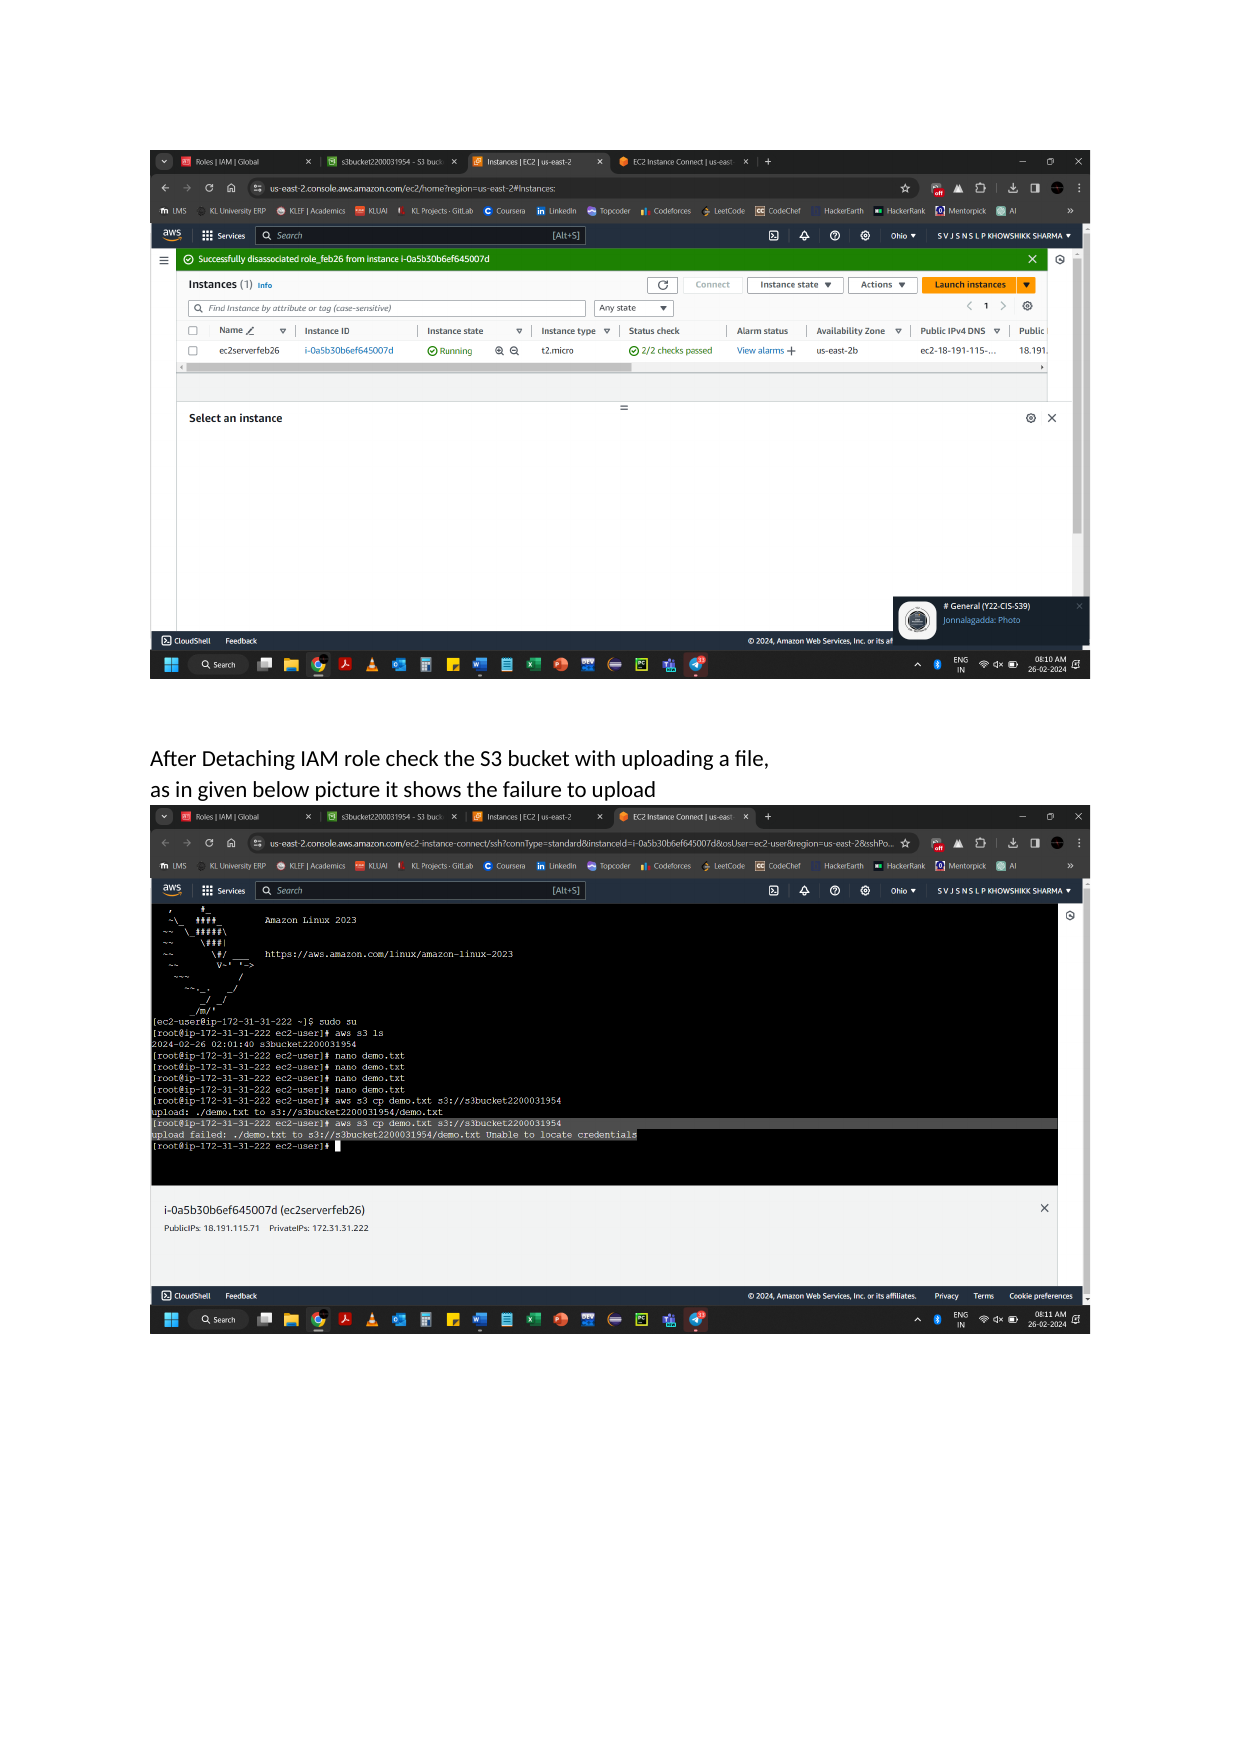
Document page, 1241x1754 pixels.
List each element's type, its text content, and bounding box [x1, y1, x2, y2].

text as in given below picture it shows the failure to upload [150, 775, 1090, 805]
picture [150, 805, 1091, 1334]
text After Detaching IAM role check the S3 bucket with uploading a file, [150, 744, 1090, 773]
picture [150, 150, 1091, 679]
